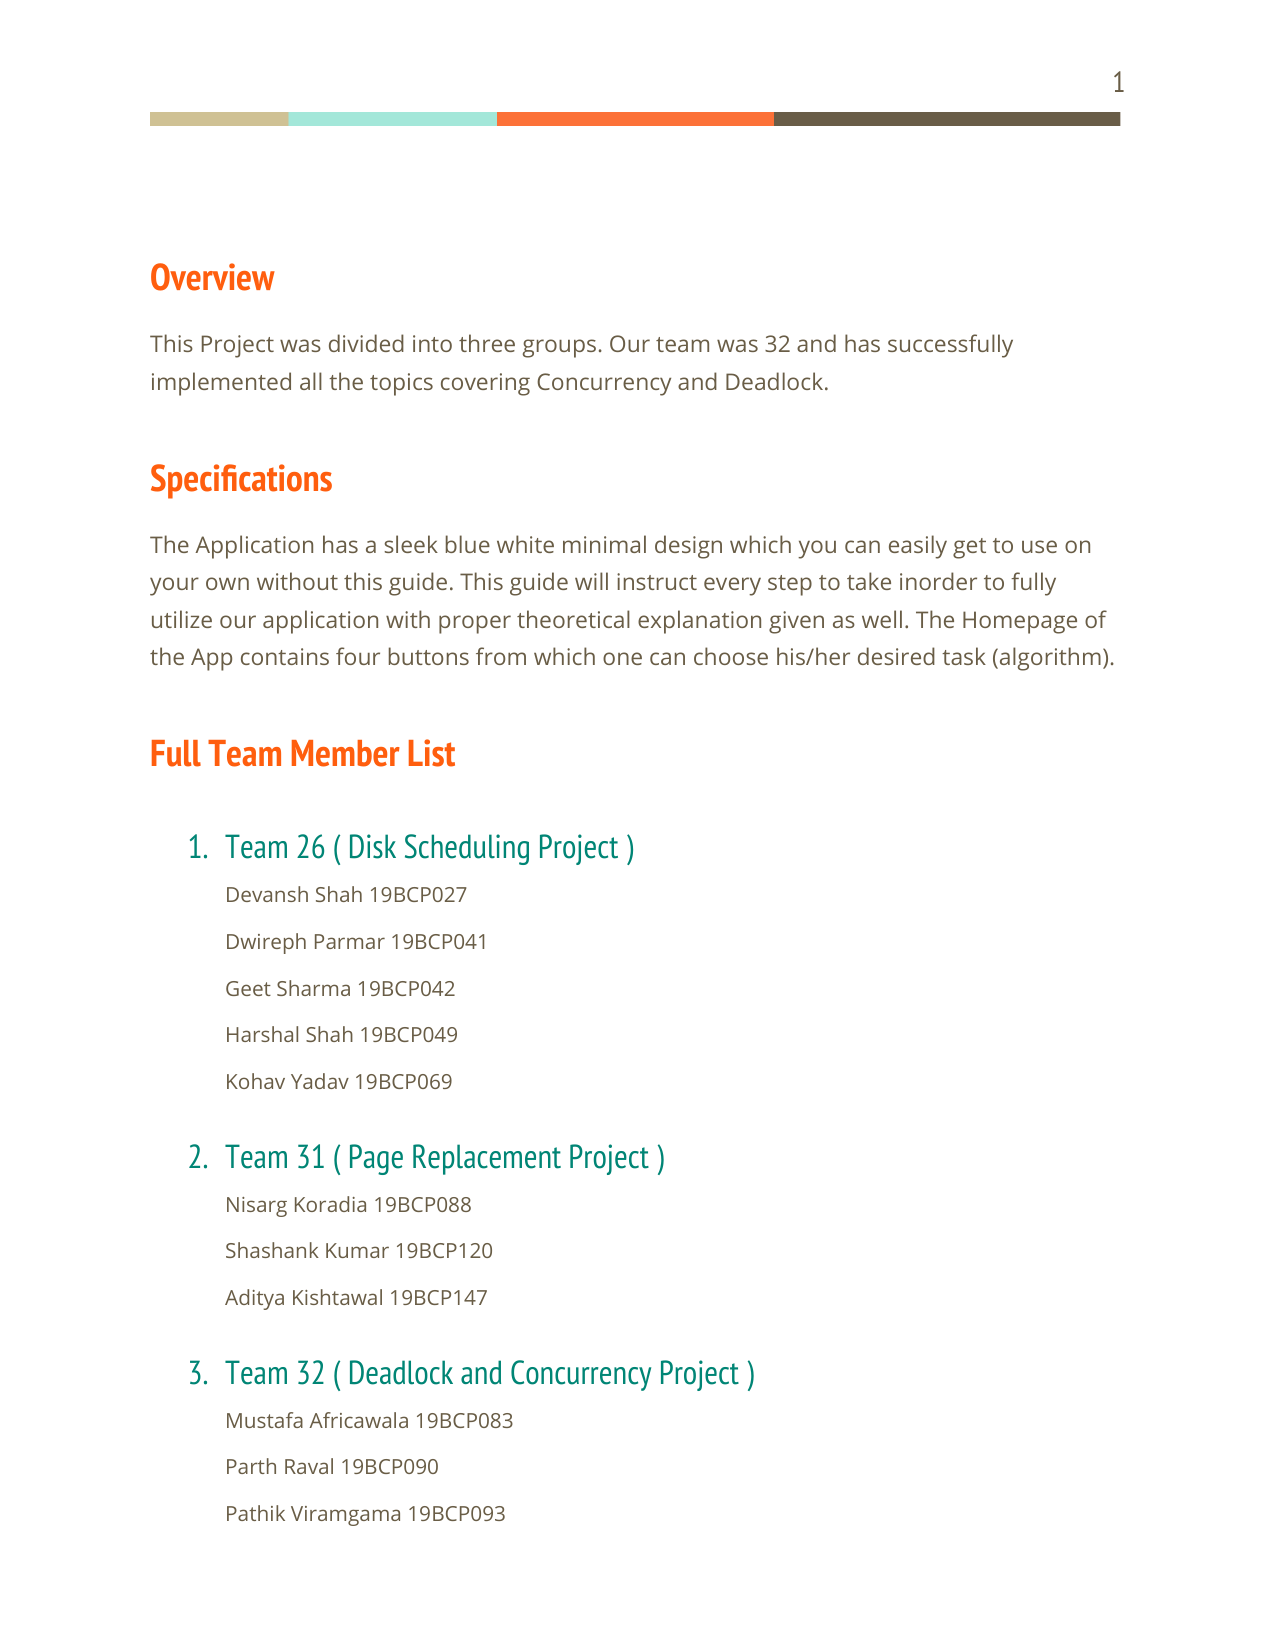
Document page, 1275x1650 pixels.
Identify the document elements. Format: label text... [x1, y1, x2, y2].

text Geet Sharma 19BCP042 [225, 974, 1125, 1002]
text Devansh Shah 19BCP027 [225, 881, 1125, 909]
subtitle Specifications [150, 453, 1125, 502]
text Aditya Kishtawal 19BCP147 [225, 1283, 1125, 1311]
text This Project was divided into three groups. Our team was 32 and has successfully implemented all the topics covering Concurrency and Deadlock. [150, 328, 1125, 397]
subtitle Overview [150, 252, 1125, 301]
subtitle Team 31 ( Page Replacement Project ) [187, 1134, 1125, 1177]
text Shashank Kumar 19BCP120 [225, 1236, 1125, 1265]
text Mustafa Africawala 19BCP083 [225, 1406, 1125, 1434]
text Dwireph Parmar 19BCP041 [225, 927, 1125, 956]
subtitle Full Team Member List [150, 728, 1125, 777]
text The Application has a sleek blue white minimal design which you can easily get to use on your own without this guide. This guide will instruct every step to take inorder to fully utilize our application with proper theoretical explanation given as well. The Homepage of the App contains four buttons from which one can choose his/her desired task (algorithm). [150, 528, 1125, 672]
subtitle Team 26 ( Disk Scheduling Project ) [187, 825, 1125, 868]
subtitle Team 32 ( Deadlock and Concurrency Project ) [187, 1350, 1125, 1393]
text Pathik Viramgama 19BCP093 [225, 1499, 1125, 1527]
text Nisarg Koradia 19BCP088 [225, 1190, 1125, 1218]
text Harshal Shah 19BCP049 [225, 1020, 1125, 1049]
text Parth Raval 19BCP090 [225, 1452, 1125, 1481]
text Kohav Yadav 19BCP069 [225, 1067, 1125, 1095]
picture [150, 112, 1121, 126]
